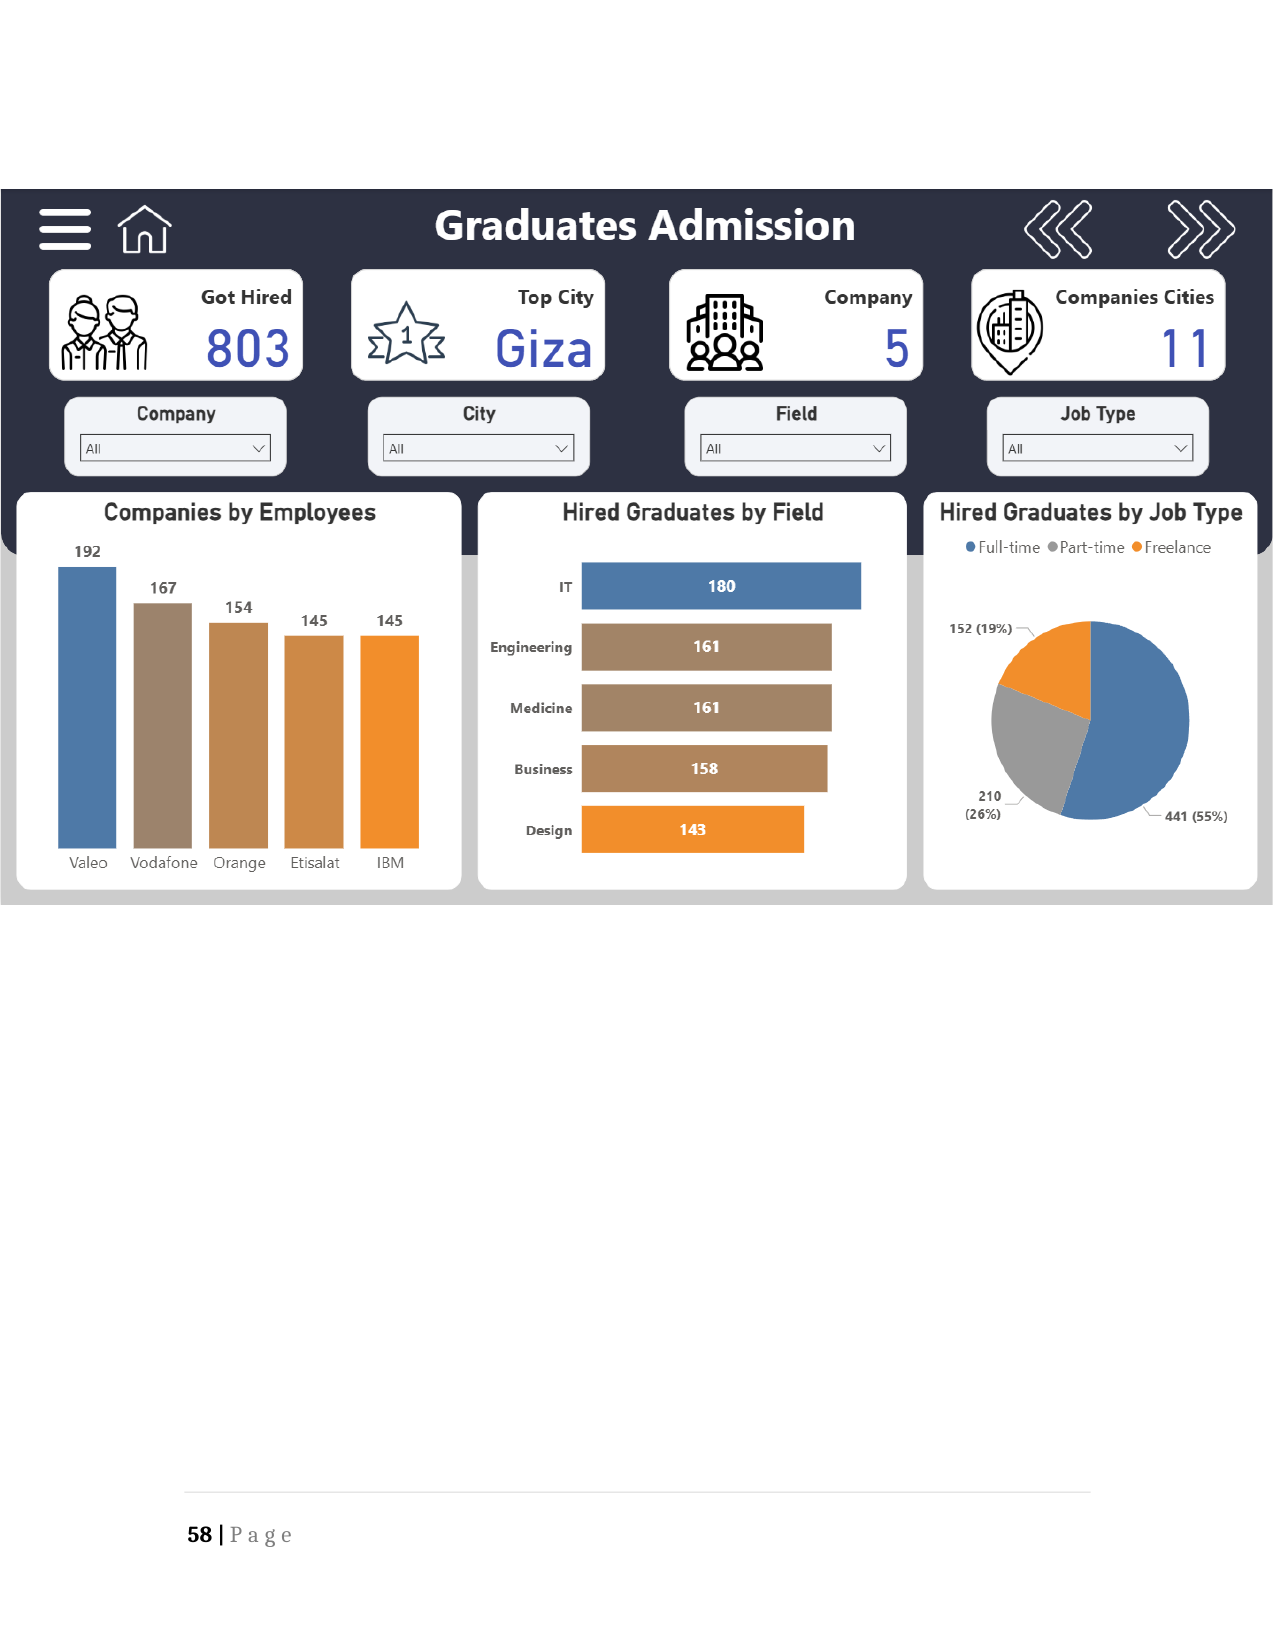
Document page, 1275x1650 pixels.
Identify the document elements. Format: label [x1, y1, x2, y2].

picture [0, 189, 1273, 905]
